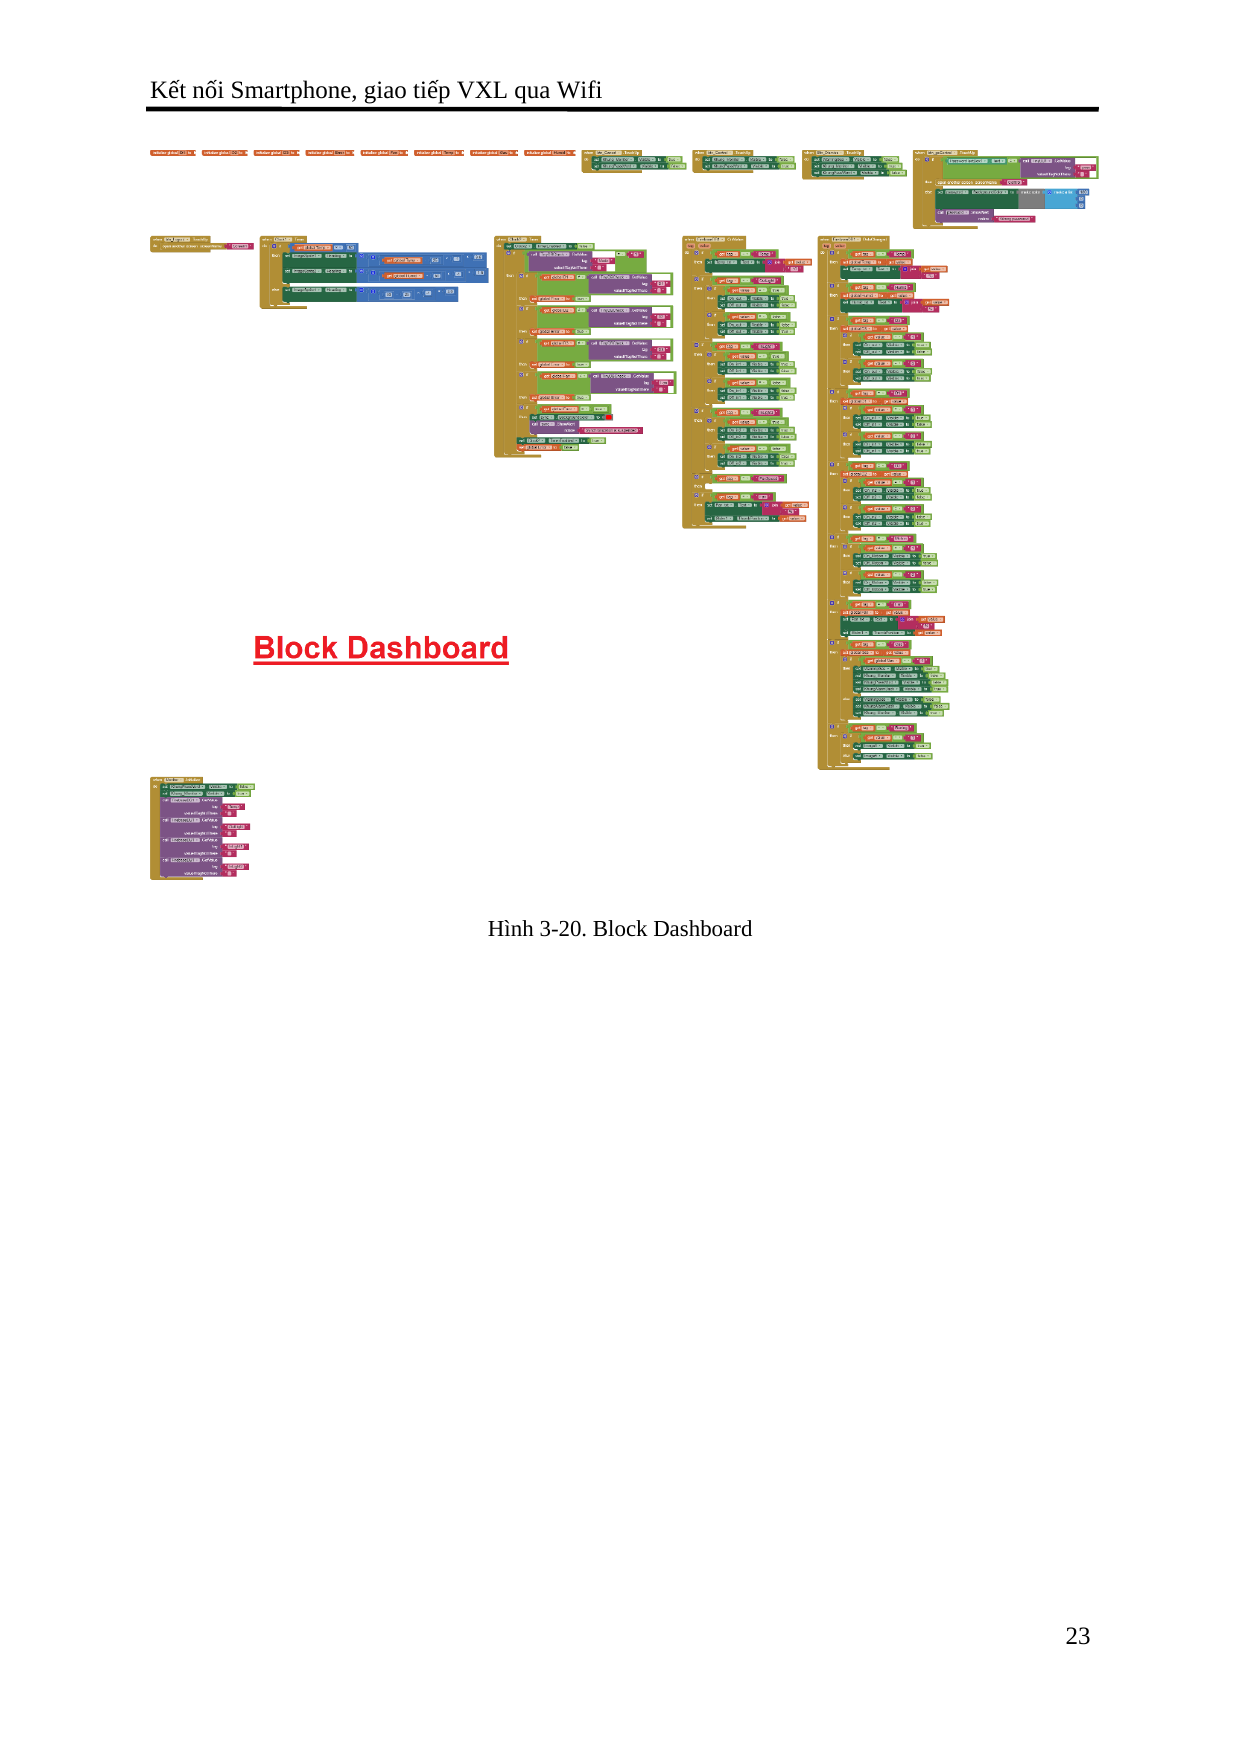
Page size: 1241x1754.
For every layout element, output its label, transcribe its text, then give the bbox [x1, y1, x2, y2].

picture [150, 150, 1099, 880]
